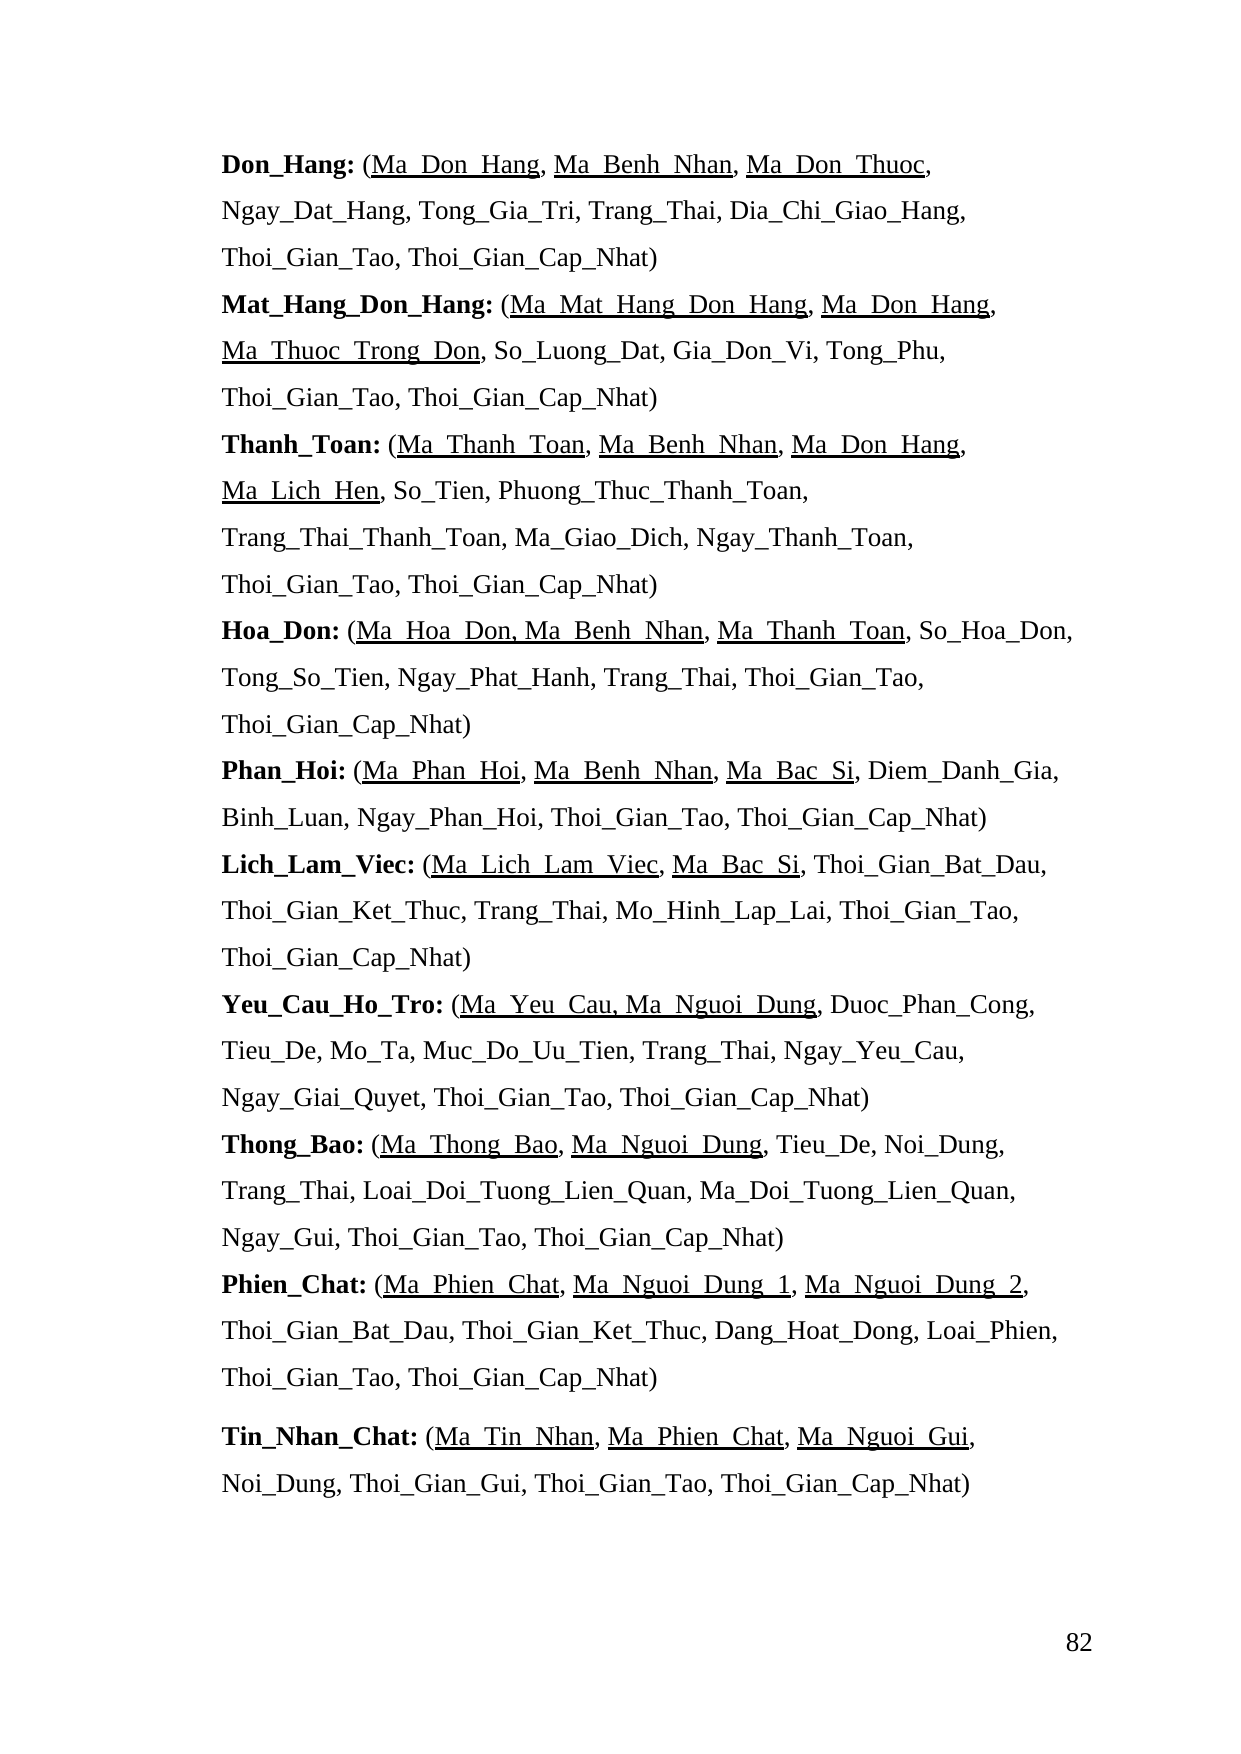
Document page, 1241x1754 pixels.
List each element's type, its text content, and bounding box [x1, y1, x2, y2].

text Mat_Hang_Don_Hang: (Ma_Mat_Hang_Don_Hang, Ma_Don_Hang, Ma_Thuoc_Trong_Don, So_Luong_Dat, Gia_Don_Vi, Tong_Phu, Thoi_Gian_Tao, Thoi_Gian_Cap_Nhat) [221, 288, 1092, 412]
text Lich_Lam_Viec: (Ma_Lich_Lam_Viec, Ma_Bac_Si, Thoi_Gian_Bat_Dau, Thoi_Gian_Ket_Thuc, Trang_Thai, Mo_Hinh_Lap_Lai, Thoi_Gian_Tao, Thoi_Gian_Cap_Nhat) [221, 848, 1092, 972]
text Phien_Chat: (Ma_Phien_Chat, Ma_Nguoi_Dung_1, Ma_Nguoi_Dung_2, Thoi_Gian_Bat_Dau, Thoi_Gian_Ket_Thuc, Dang_Hoat_Dong, Loai_Phien, Thoi_Gian_Tao, Thoi_Gian_Cap_Nhat) [221, 1268, 1092, 1392]
text Thanh_Toan: (Ma_Thanh_Toan, Ma_Benh_Nhan, Ma_Don_Hang, Ma_Lich_Hen, So_Tien, Phuong_Thuc_Thanh_Toan, Trang_Thai_Thanh_Toan, Ma_Giao_Dich, Ngay_Thanh_Toan, Thoi_Gian_Tao, Thoi_Gian_Cap_Nhat) [221, 428, 1092, 599]
text Phan_Hoi: (Ma_Phan_Hoi, Ma_Benh_Nhan, Ma_Bac_Si, Diem_Danh_Gia, Binh_Luan, Ngay_Phan_Hoi, Thoi_Gian_Tao, Thoi_Gian_Cap_Nhat) [221, 754, 1092, 832]
text Thong_Bao: (Ma_Thong_Bao, Ma_Nguoi_Dung, Tieu_De, Noi_Dung, Trang_Thai, Loai_Doi_Tuong_Lien_Quan, Ma_Doi_Tuong_Lien_Quan, Ngay_Gui, Thoi_Gian_Tao, Thoi_Gian_Cap_Nhat) [221, 1128, 1092, 1252]
text Hoa_Don: (Ma_Hoa_Don, Ma_Benh_Nhan, Ma_Thanh_Toan, So_Hoa_Don, Tong_So_Tien, Ngay_Phat_Hanh, Trang_Thai, Thoi_Gian_Tao, Thoi_Gian_Cap_Nhat) [221, 614, 1092, 739]
text Yeu_Cau_Ho_Tro: (Ma_Yeu_Cau, Ma_Nguoi_Dung, Duoc_Phan_Cong, Tieu_De, Mo_Ta, Muc_Do_Uu_Tien, Trang_Thai, Ngay_Yeu_Cau, Ngay_Giai_Quyet, Thoi_Gian_Tao, Thoi_Gian_Cap_Nhat) [221, 988, 1092, 1112]
text Tin_Nhan_Chat: (Ma_Tin_Nhan, Ma_Phien_Chat, Ma_Nguoi_Gui, Noi_Dung, Thoi_Gian_Gui, Thoi_Gian_Tao, Thoi_Gian_Cap_Nhat) [221, 1420, 1092, 1498]
text Don_Hang: (Ma_Don_Hang, Ma_Benh_Nhan, Ma_Don_Thuoc, Ngay_Dat_Hang, Tong_Gia_Tri, Trang_Thai, Dia_Chi_Giao_Hang, Thoi_Gian_Tao, Thoi_Gian_Cap_Nhat) [221, 148, 1092, 272]
